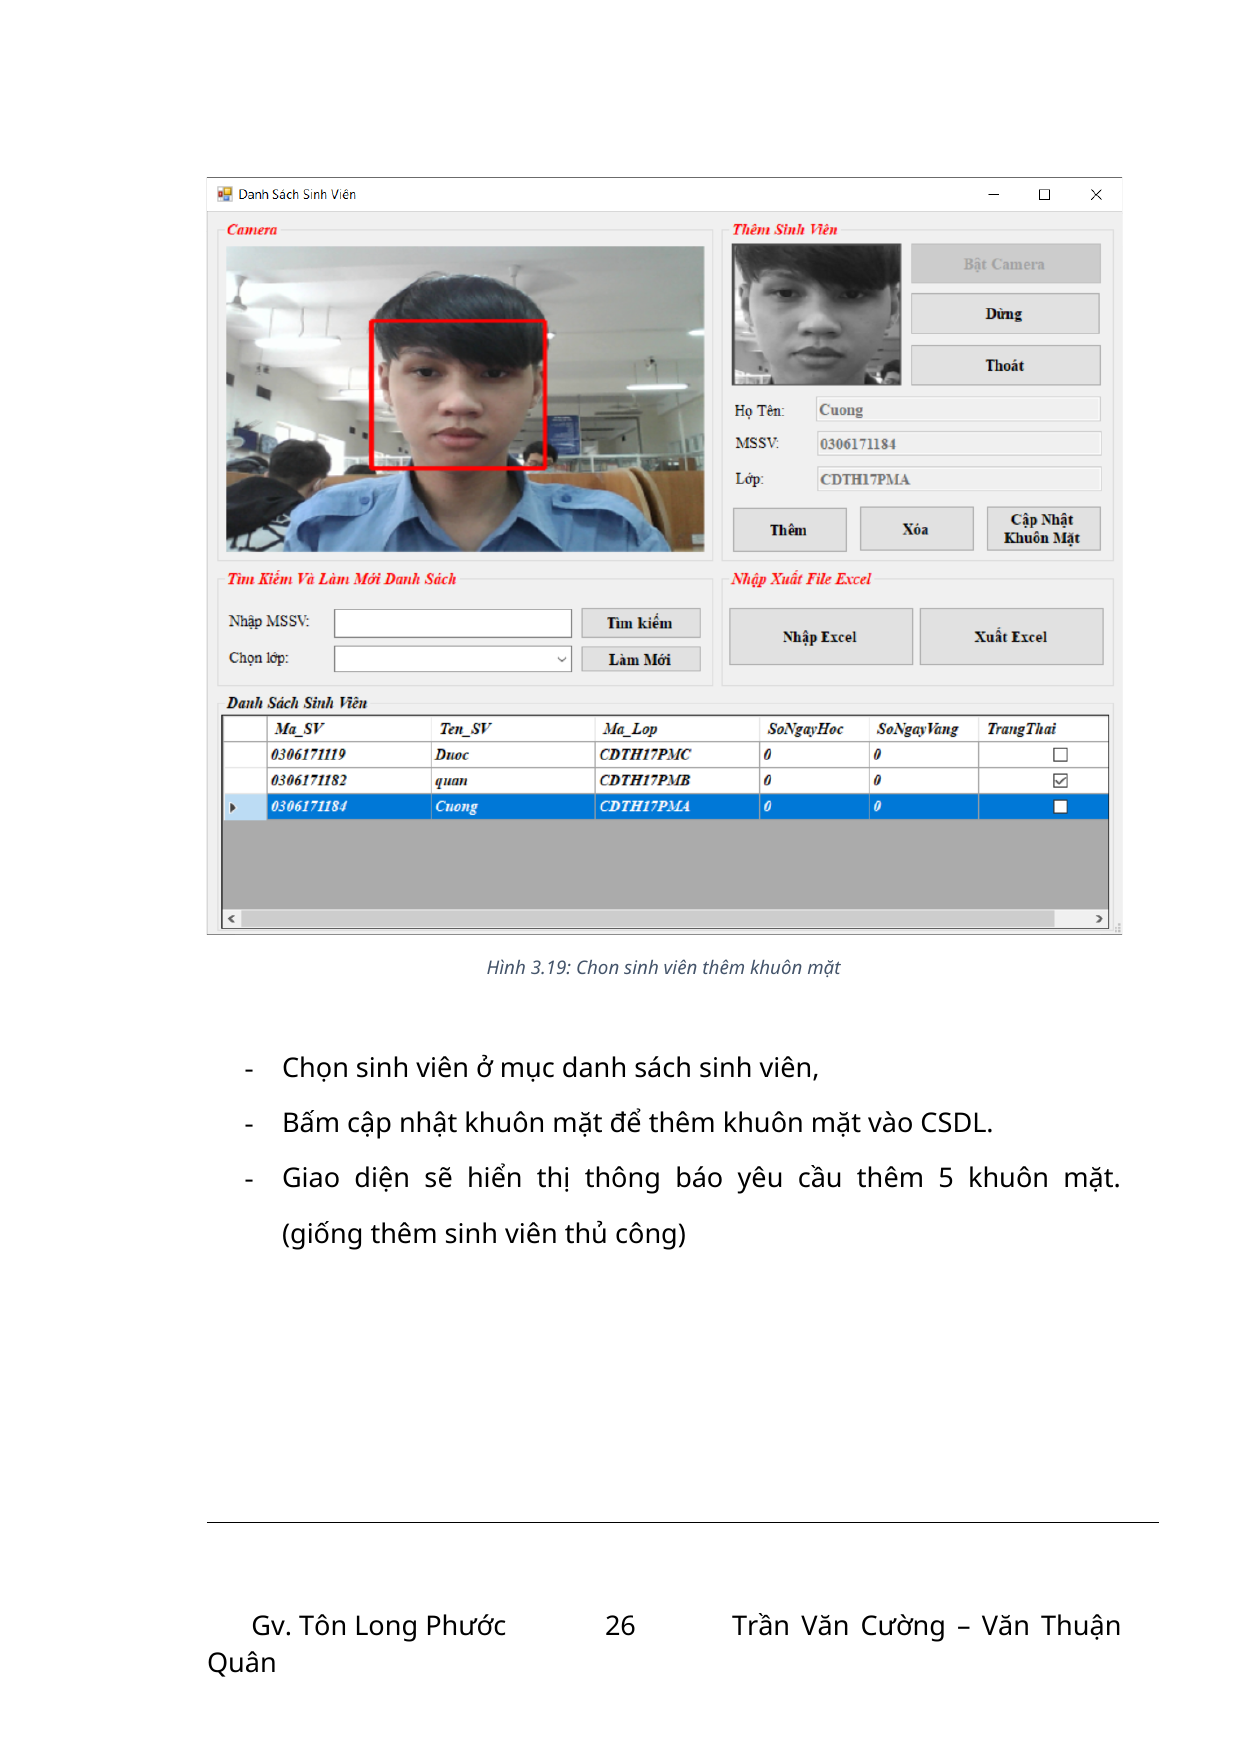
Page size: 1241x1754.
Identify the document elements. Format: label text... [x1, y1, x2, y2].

list Chọn sinh viên ở mục danh sách sinh viên, [244, 1048, 1122, 1085]
list Bấm cập nhật khuôn mặt để thêm khuôn mặt vào CSDL. [244, 1103, 1122, 1140]
list Giao diện sẽ hiển thị thông báo yêu cầu thêm 5 khuôn mặt. (giống thêm sinh viên thủ công) [244, 1159, 1122, 1251]
text Hình .: Chon sinh viên thêm khuôn mặt [207, 954, 1122, 980]
picture [206, 177, 1123, 935]
